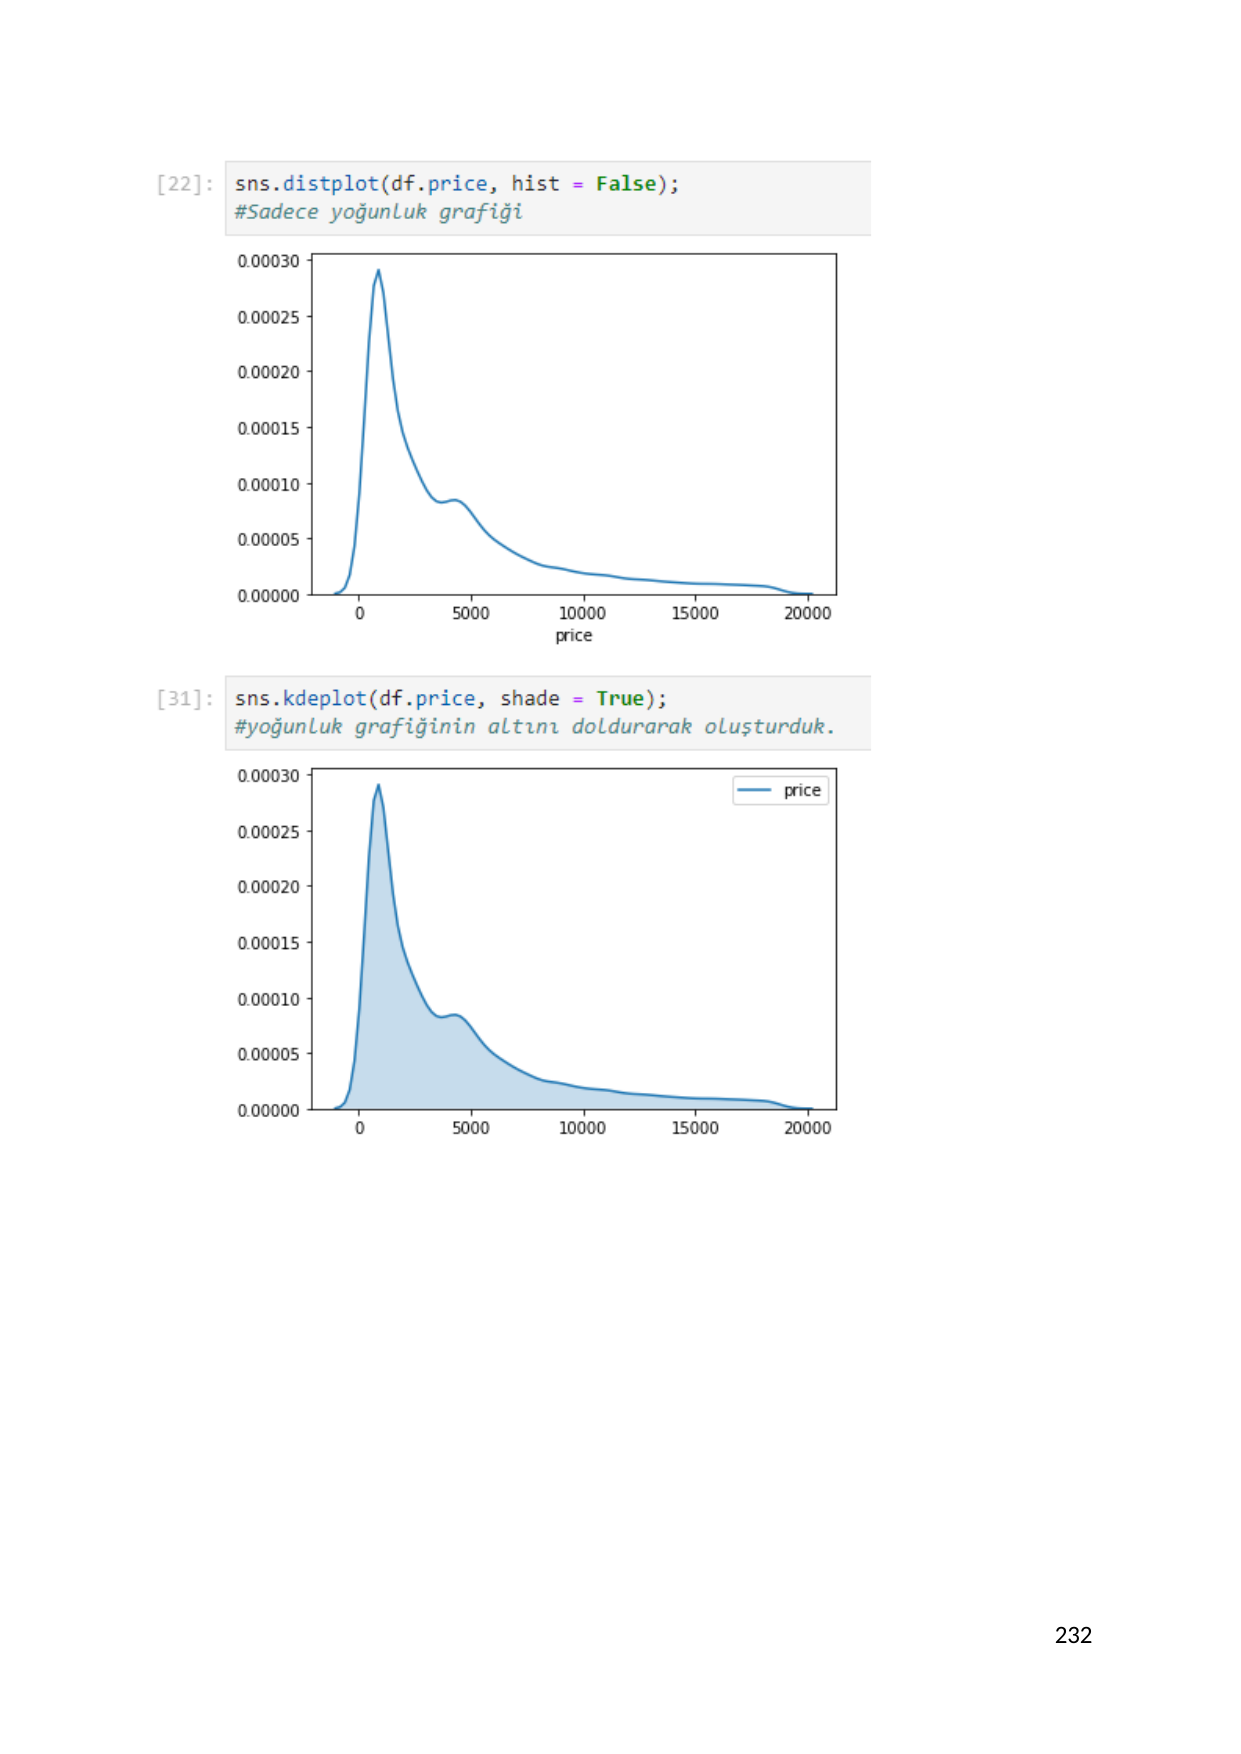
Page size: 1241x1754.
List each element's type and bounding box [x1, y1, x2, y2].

picture [147, 147, 872, 1153]
